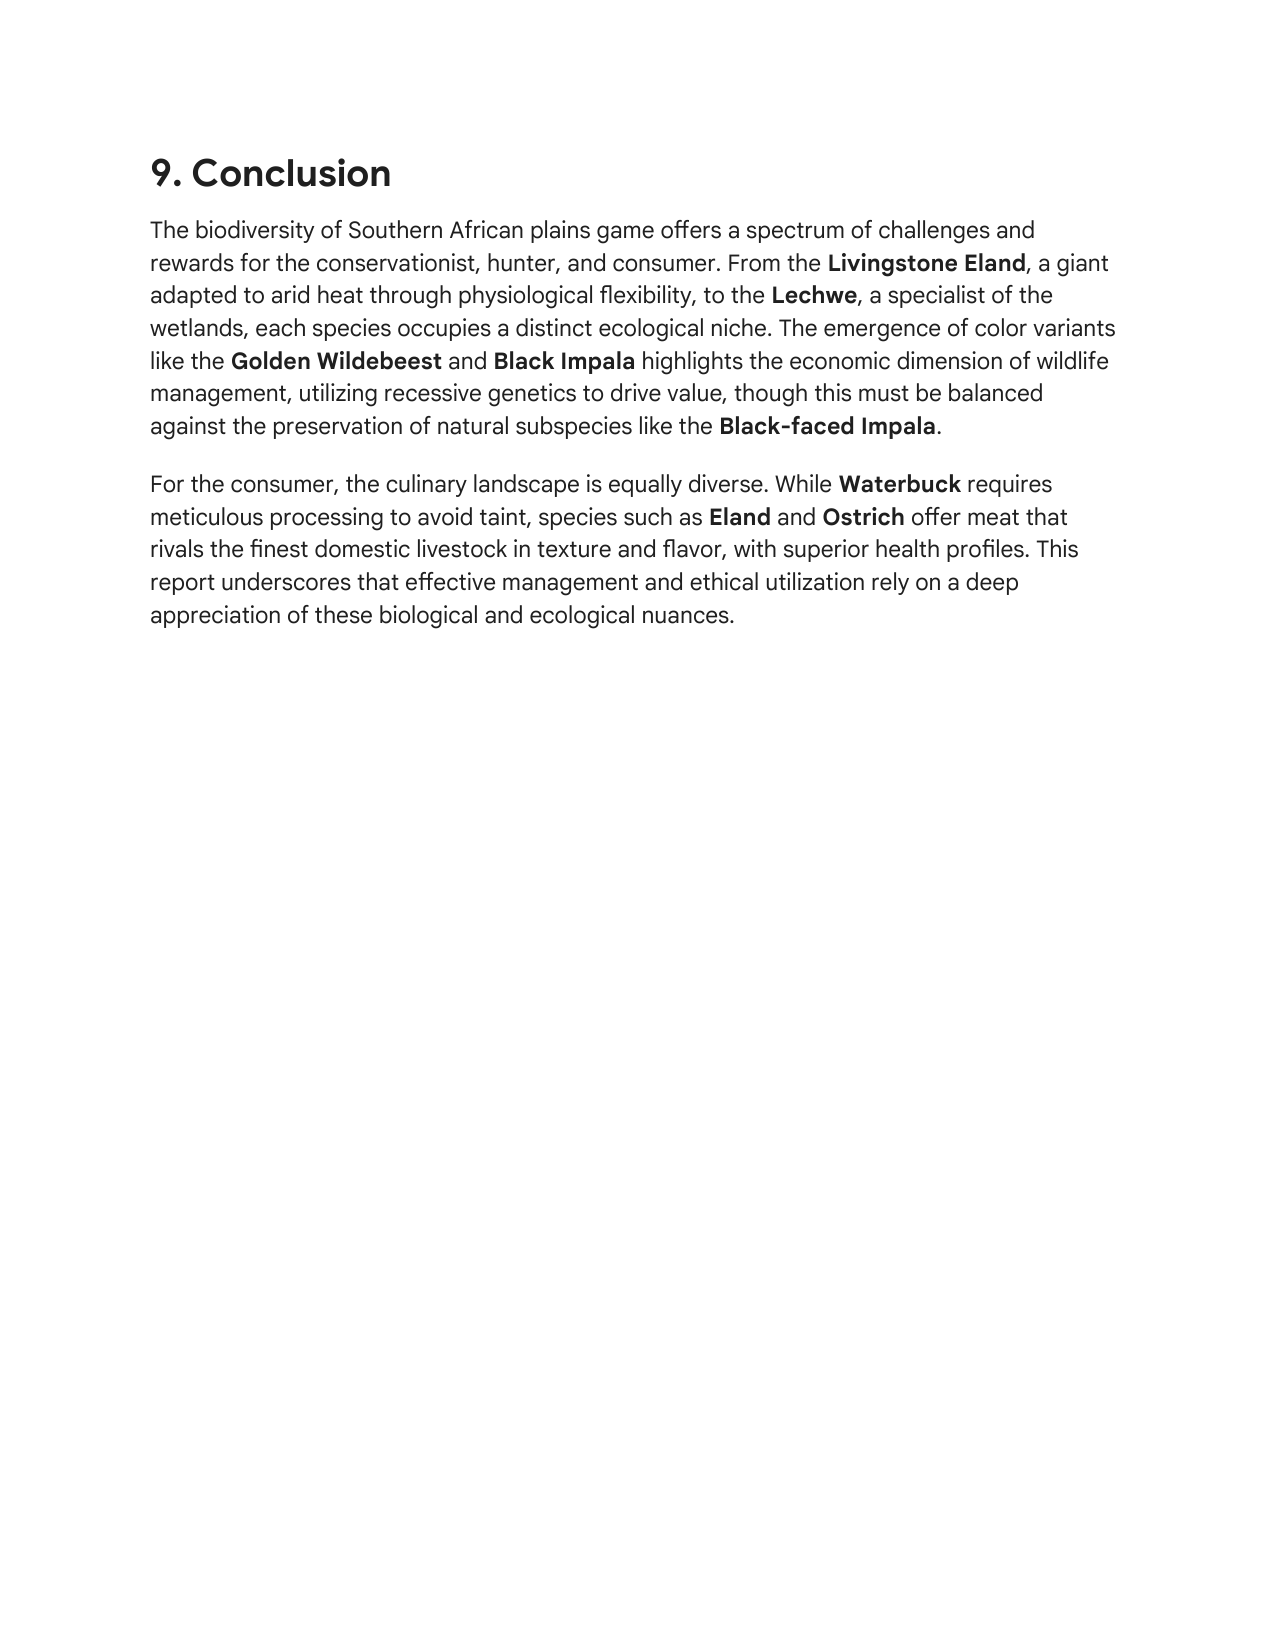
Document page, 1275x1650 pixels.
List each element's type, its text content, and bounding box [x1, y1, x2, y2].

text The biodiversity of Southern African plains game offers a spectrum of challenges and rewards for the conservationist, hunter, and consumer. From the Livingstone Eland, a giant adapted to arid heat through physiological flexibility, to the Lechwe, a specialist of the wetlands, each species occupies a distinct ecological niche. The emergence of color variants like the Golden Wildebeest and Black Impala highlights the economic dimension of wildlife management, utilizing recessive genetics to drive value, though this must be balanced against the preservation of natural subspecies like the Black-faced Impala. [150, 216, 1125, 441]
text For the consumer, the culinary landscape is equally diverse. While Waterbuck requires meticulous processing to avoid taint, species such as Eland and Ostrich offer meat that rivals the finest domestic livestock in texture and flavor, with superior health profiles. This report underscores that effective management and ethical utilization rely on a deep appreciation of these biological and ecological nuances. [150, 470, 1125, 629]
subtitle 9. Conclusion [150, 150, 1125, 197]
